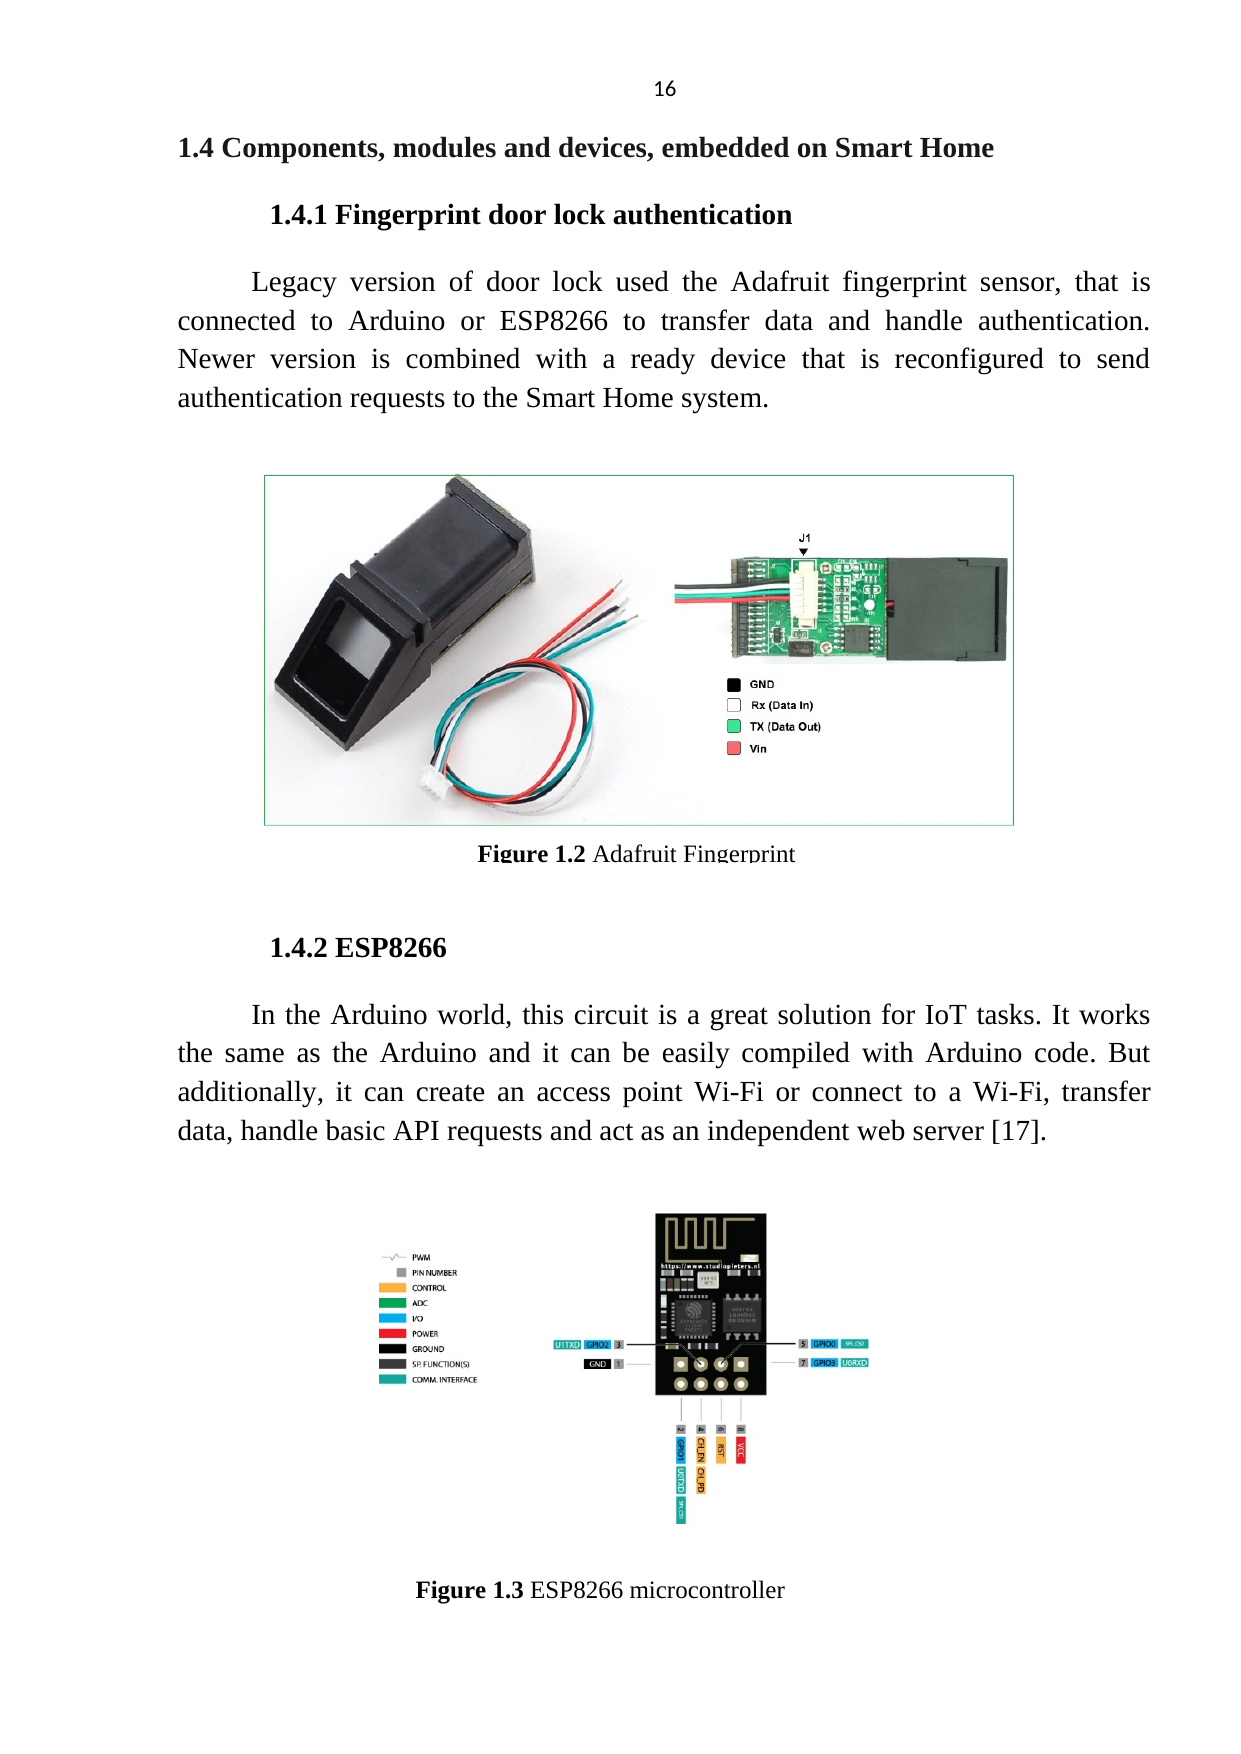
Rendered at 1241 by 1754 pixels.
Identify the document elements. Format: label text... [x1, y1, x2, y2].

subtitle 1.4 Components, modules and devices, embedded on Smart Home [177, 130, 1152, 163]
subtitle 1.4.1 Fingerprint door lock authentication [269, 197, 1152, 231]
picture [379, 1199, 870, 1543]
text Legacy version of door lock used the Adafruit fingerprint sensor, that is connected to Arduino or ESP8266 to transfer data and handle authentication. Newer version is combined with a ready device that is reconfigured to send authentication requests to the Smart Home system. [177, 264, 1152, 413]
picture [264, 474, 1015, 826]
text In the Arduino world, this circuit is a great solution for IoT tasks. It works the same as the Arduino and it can be easily compiled with Arduino code. But additionally, it can create an access point Wi-Fi or connect to a Wi-Fi, transfer data, handle basic API requests and act as an independent web server [17]. [177, 997, 1152, 1146]
